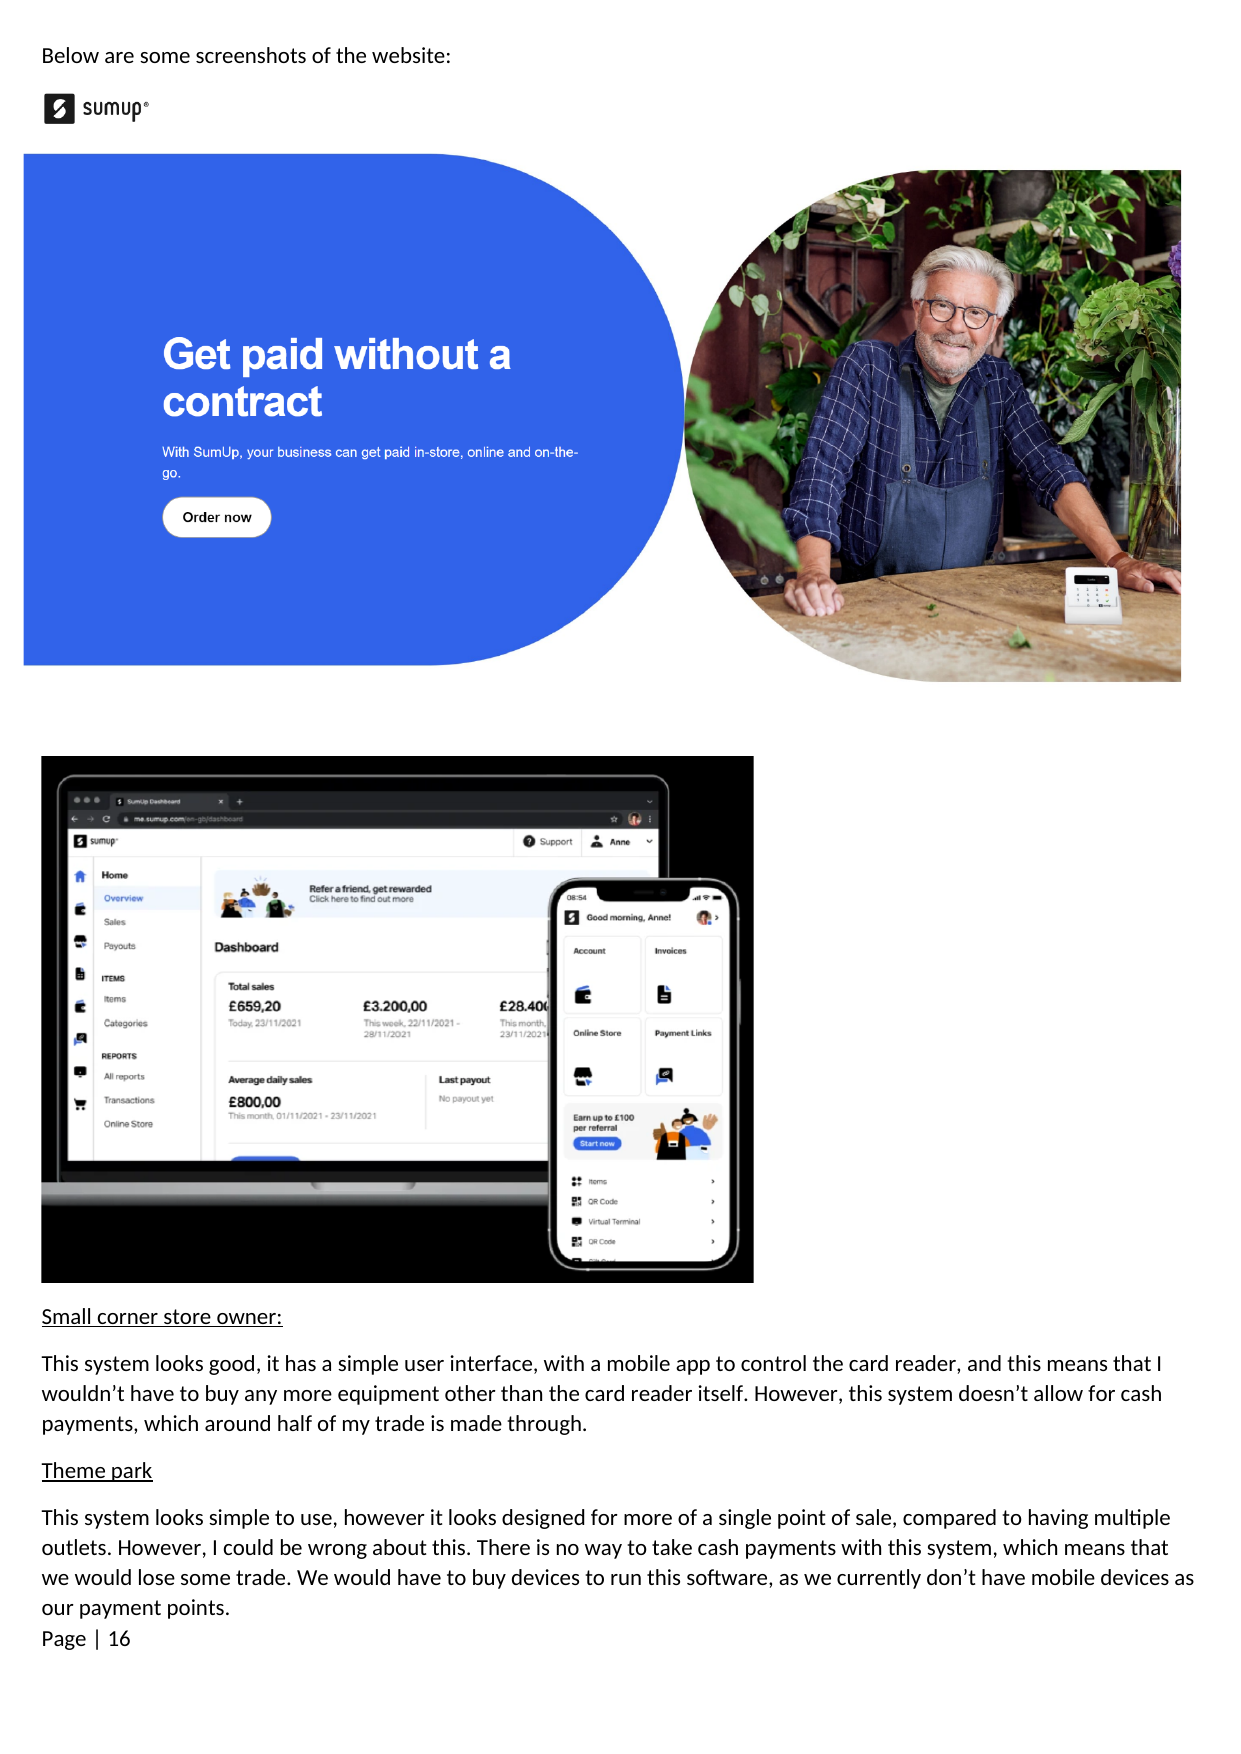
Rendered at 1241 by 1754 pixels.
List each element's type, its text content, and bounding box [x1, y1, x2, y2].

picture [23, 78, 1182, 736]
text Below are some screenshots of the website: [41, 41, 1199, 69]
text This system looks simple to use, however it looks designed for more of a single point of sale, compared to having multiple outlets. However, I could be wrong about this. There is no way to take cash payments with this system, which means that we would lose some trade. We would have to buy devices to run this software, as we currently don’t have mobile devices as our payment points. [41, 1503, 1199, 1622]
text Small corner store owner: [41, 1302, 1199, 1330]
text Theme park [41, 1456, 1199, 1484]
text This system looks good, it has a simple user interface, with a mobile app to control the card reader, and this means that I wouldn’t have to buy any more equipment other than the card reader itself. However, this system doesn’t allow for cash payments, which around half of my trade is made through. [41, 1349, 1199, 1437]
picture [41, 756, 754, 1283]
